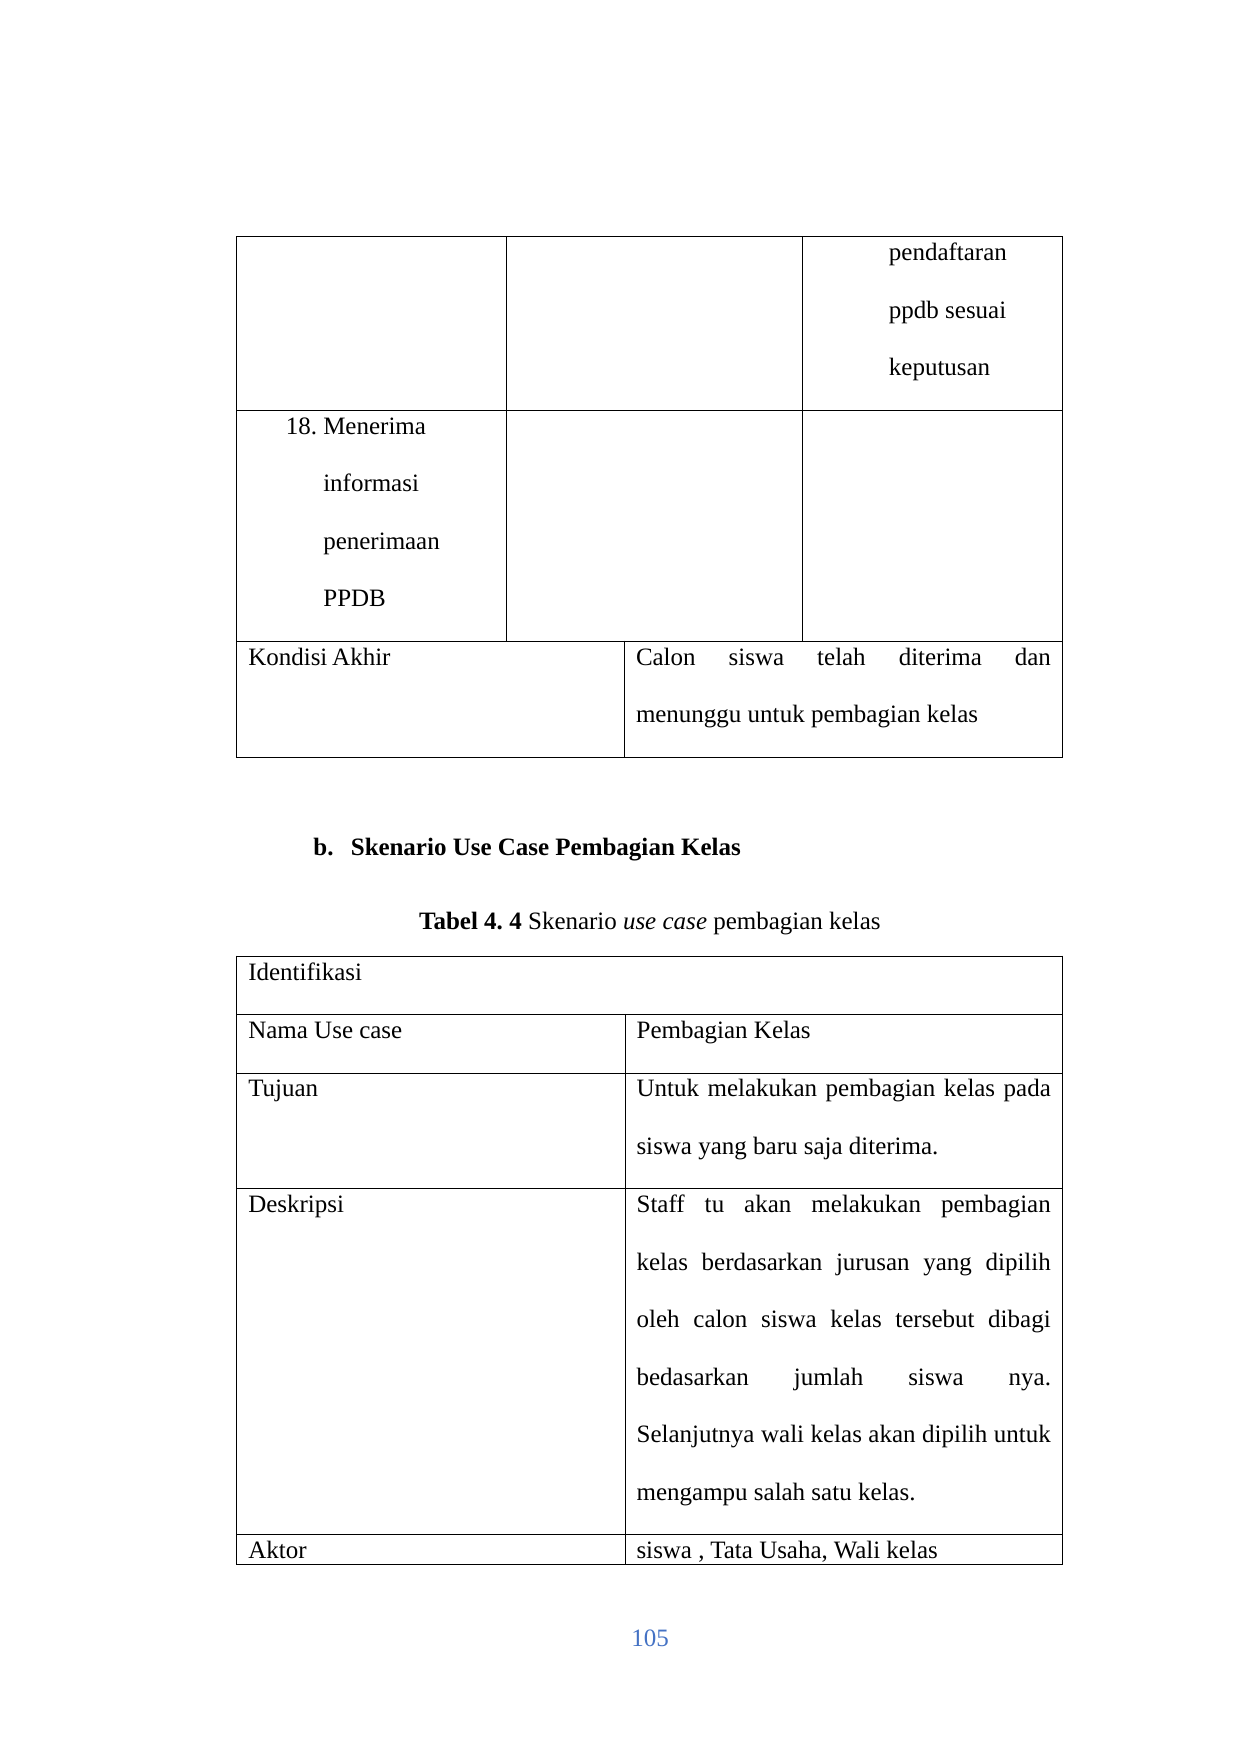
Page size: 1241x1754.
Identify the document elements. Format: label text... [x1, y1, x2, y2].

table_cell Untuk melakukan pembagian kelas pada siswa yang baru saja diterima. [626, 1074, 1062, 1188]
table_cell Menerima informasi penerimaan PPDB [237, 411, 506, 641]
table_header Identifikasi [237, 957, 1062, 1014]
table_cell Deskripsi [237, 1189, 625, 1534]
table_cell [507, 237, 802, 410]
table_cell Tujuan [237, 1074, 625, 1188]
table_cell Aktor [237, 1535, 625, 1564]
list Skenario Use Case Pembagian Kelas [313, 832, 1063, 861]
table_cell Staff tu akan melakukan pembagian kelas berdasarkan jurusan yang dipilih oleh calon siswa kelas tersebut dibagi bedasarkan jumlah siswa nya. Selanjutnya wali kelas akan dipilih untuk mengampu salah satu kelas. [626, 1189, 1062, 1534]
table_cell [626, 1535, 1062, 1564]
table_cell [803, 411, 1062, 641]
table_cell [237, 237, 506, 410]
table_cell Nama Use case [237, 1015, 625, 1072]
text Tabel 4. 4 Skenario use case pembagian kelas [236, 906, 1063, 935]
table_cell [507, 411, 802, 641]
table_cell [803, 237, 1062, 410]
table_cell Kondisi Akhir [237, 642, 624, 757]
table_cell Pembagian Kelas [626, 1015, 1062, 1072]
table_cell Calon siswa telah diterima dan menunggu untuk pembagian kelas [625, 642, 1062, 757]
